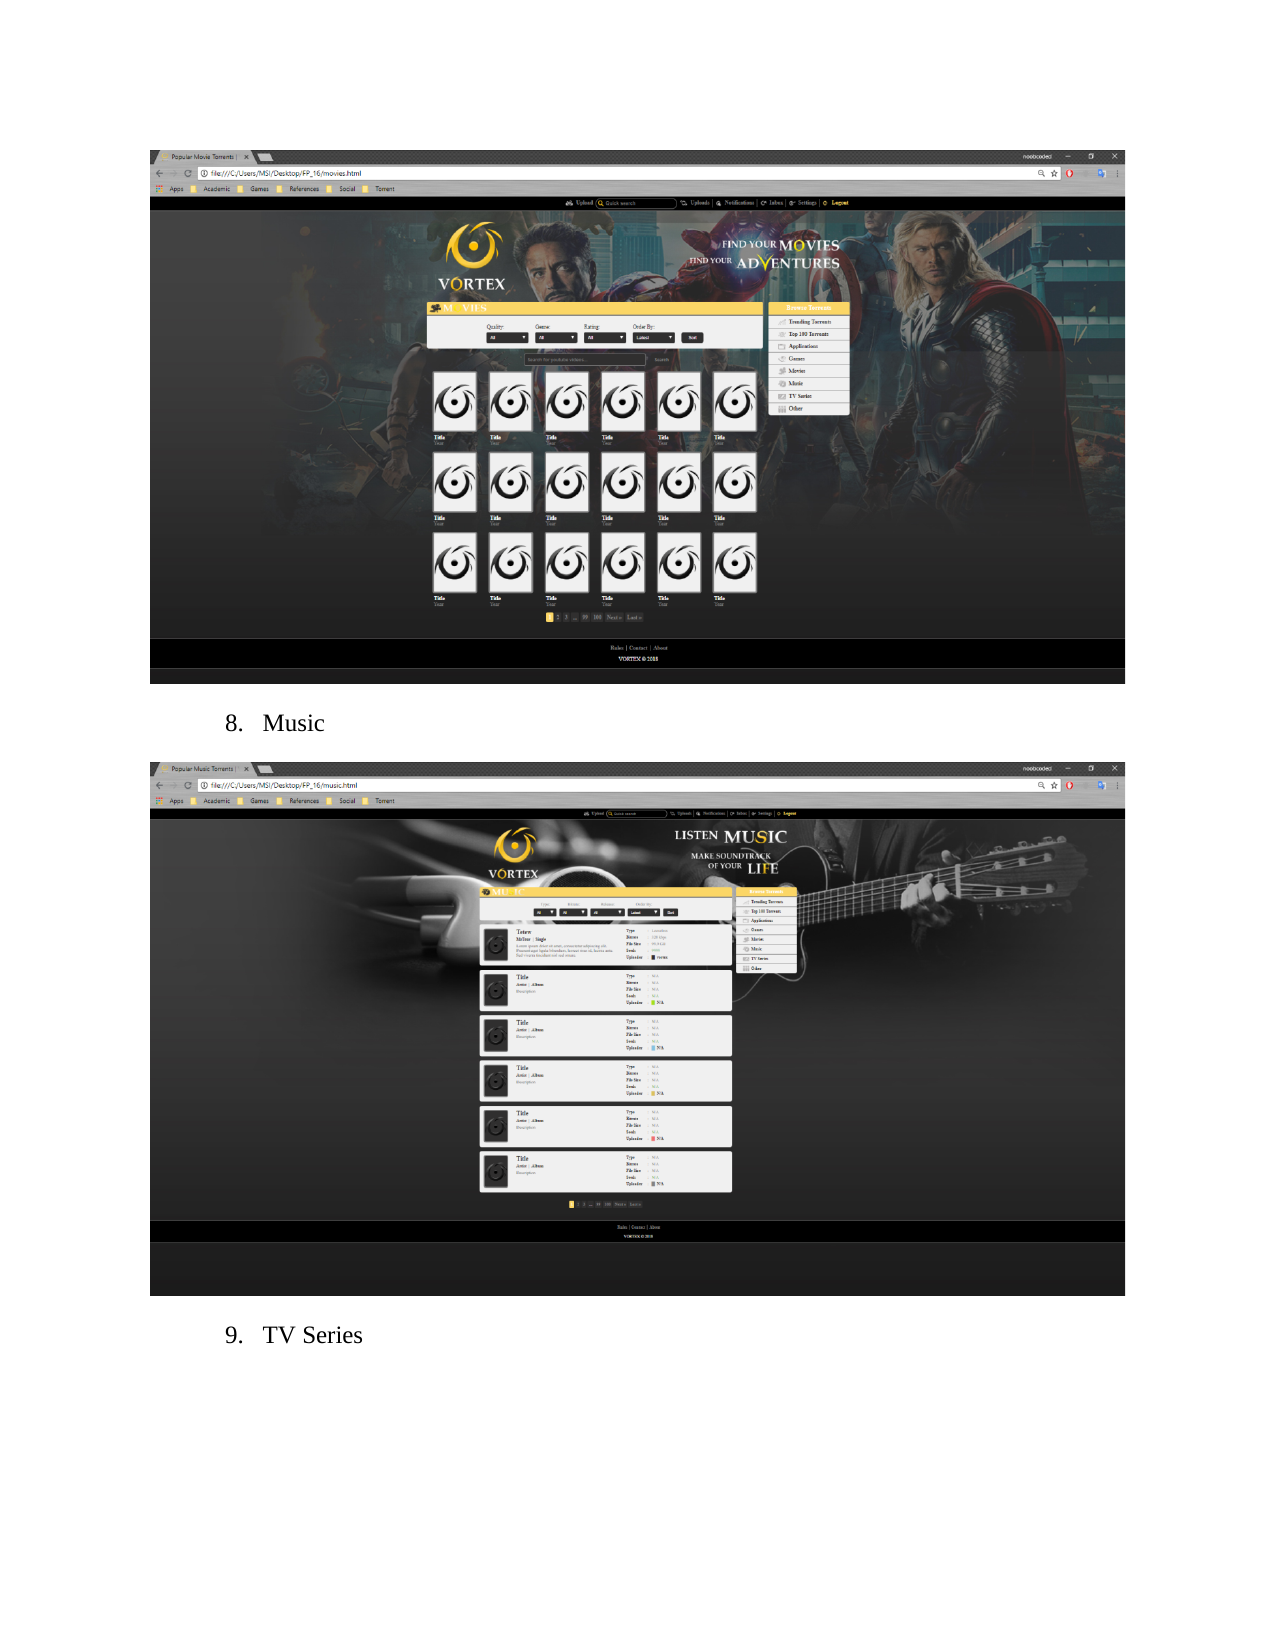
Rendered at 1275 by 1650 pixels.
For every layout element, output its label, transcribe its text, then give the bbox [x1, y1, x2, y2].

list Music [225, 708, 1125, 737]
picture [150, 762, 1125, 1296]
picture [150, 150, 1125, 684]
list TV Series [225, 1320, 1125, 1349]
